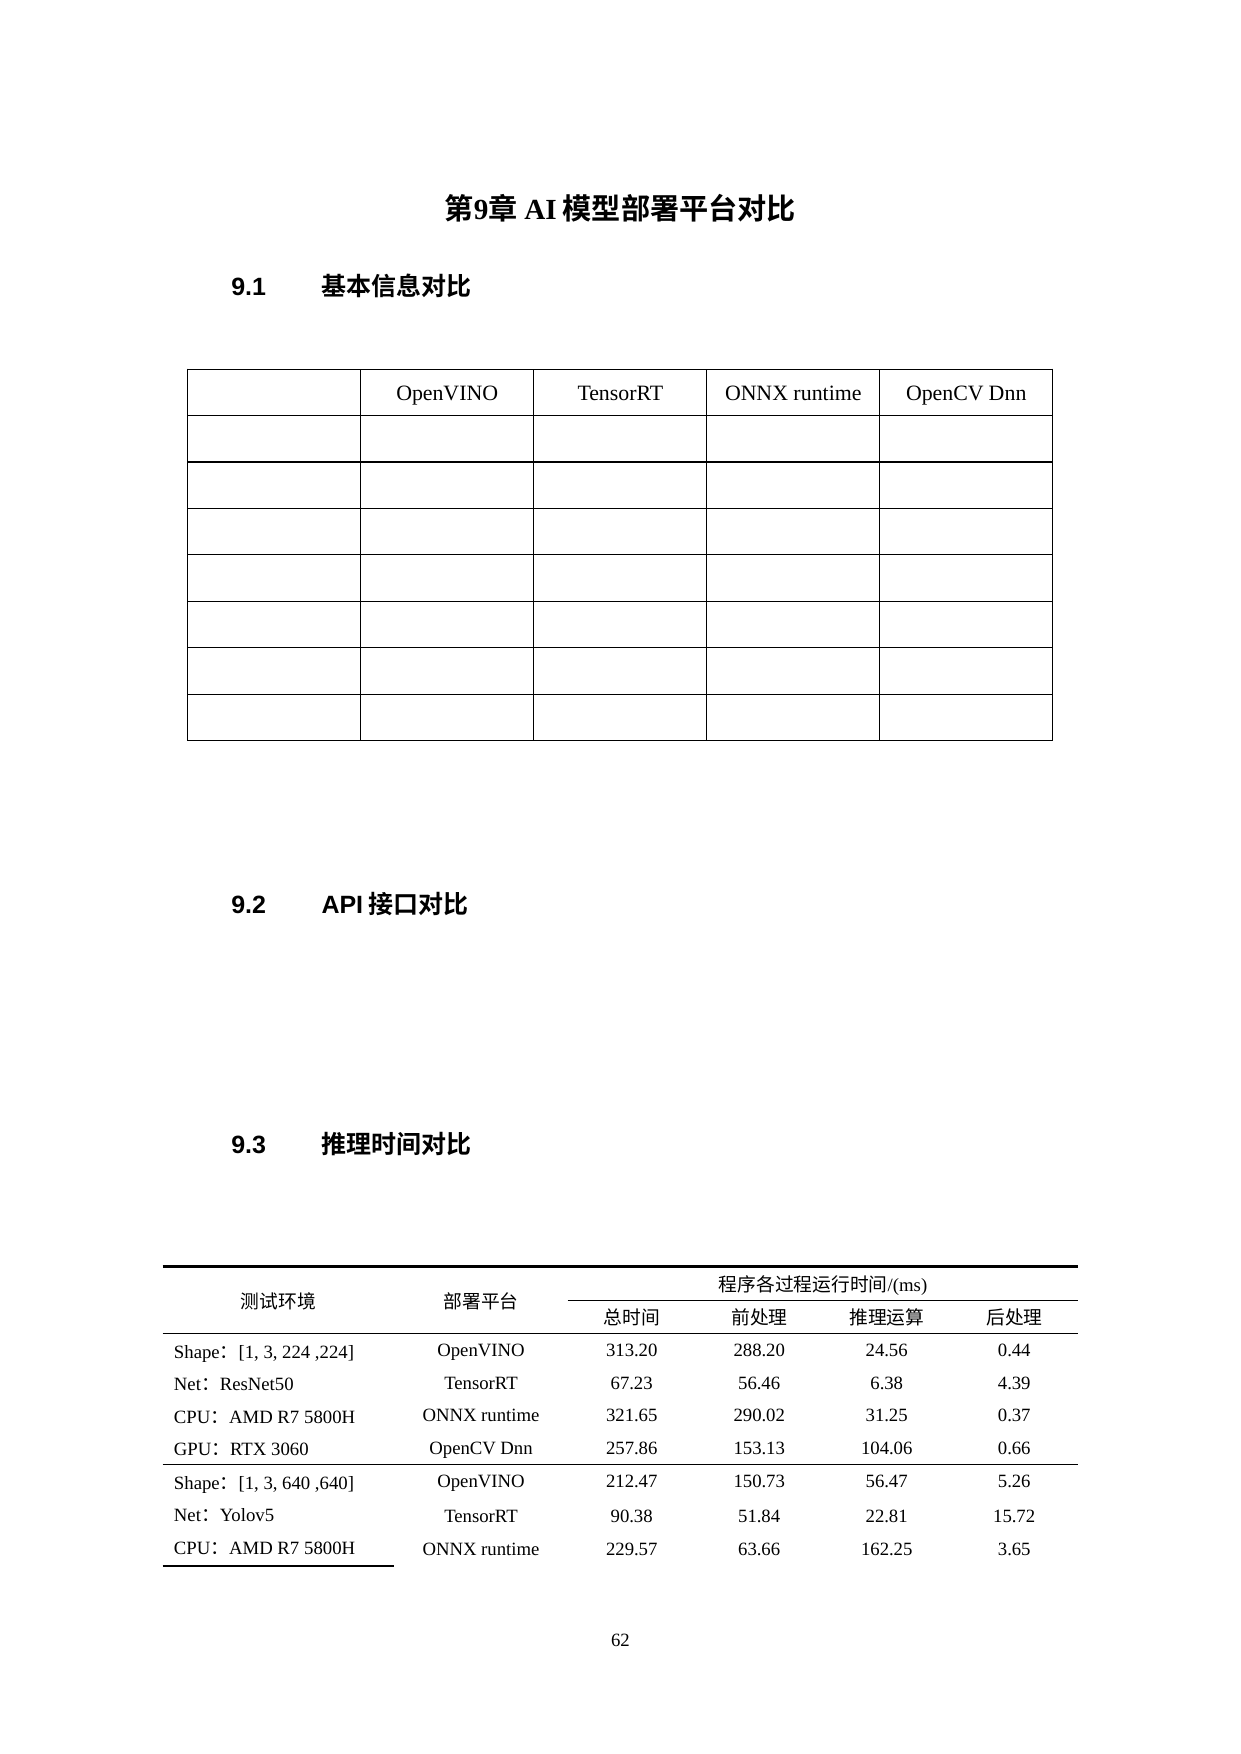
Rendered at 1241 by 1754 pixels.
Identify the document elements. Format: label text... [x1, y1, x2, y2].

table_cell 104.06 [823, 1431, 950, 1464]
table_cell 31.25 [823, 1399, 950, 1431]
table_cell [707, 648, 879, 694]
table_cell [188, 602, 360, 647]
table_cell 3.65 [950, 1532, 1078, 1564]
table_cell [188, 555, 360, 601]
table_cell Shape：[1, 3, 224 ,224] Net：ResNet50 CPU：AMD R7 5800H GPU：RTX 3060 [163, 1334, 394, 1464]
subtitle API接口对比 [187, 871, 1053, 936]
table_cell 4.39 [950, 1366, 1078, 1399]
table_cell [880, 416, 1052, 461]
table_cell [188, 463, 360, 508]
table_cell [361, 602, 533, 647]
table_cell 56.47 [823, 1465, 950, 1497]
table_cell [880, 509, 1052, 554]
table_cell [361, 463, 533, 508]
table_cell TensorRT [394, 1366, 568, 1399]
table_cell 290.02 [695, 1399, 823, 1431]
table_cell 212.47 [568, 1465, 695, 1497]
table_header 程序各过程运行时间/(ms) [568, 1268, 1078, 1300]
table_cell 321.65 [568, 1399, 695, 1431]
table_cell 24.56 [823, 1334, 950, 1366]
table_header OpenVINO [361, 370, 533, 415]
subtitle AI模型部署平台对比 [187, 174, 1053, 239]
table_cell [880, 648, 1052, 694]
table_cell [361, 509, 533, 554]
table_cell [707, 509, 879, 554]
table_cell ONNX runtime [394, 1532, 568, 1564]
table_cell [188, 648, 360, 694]
table_cell 288.20 [695, 1334, 823, 1366]
table_cell [361, 648, 533, 694]
table_cell [707, 695, 879, 740]
table_cell 0.44 [950, 1334, 1078, 1366]
table_cell 150.73 [695, 1465, 823, 1497]
table_cell 总时间 [568, 1301, 695, 1333]
table_cell [188, 509, 360, 554]
table_cell 229.57 [568, 1532, 695, 1564]
table_cell [880, 602, 1052, 647]
table_cell 22.81 [823, 1498, 950, 1532]
table_cell 5.26 [950, 1465, 1078, 1497]
table_cell [880, 695, 1052, 740]
table_cell 153.13 [695, 1431, 823, 1464]
table_cell 后处理 [950, 1301, 1078, 1333]
table_cell 15.72 [950, 1498, 1078, 1532]
table_cell 前处理 [695, 1301, 823, 1333]
table_cell [534, 648, 706, 694]
table_cell OpenVINO [394, 1334, 568, 1366]
table_header ONNX runtime [707, 370, 879, 415]
subtitle 推理时间对比 [187, 1110, 1053, 1175]
table_cell 67.23 [568, 1366, 695, 1399]
table_cell 63.66 [695, 1532, 823, 1564]
table_cell 90.38 [568, 1498, 695, 1532]
table_header 部署平台 [394, 1268, 568, 1333]
table_cell [880, 555, 1052, 601]
table_cell [188, 416, 360, 461]
table_header TensorRT [534, 370, 706, 415]
table_cell 6.38 [823, 1366, 950, 1399]
table_header [188, 370, 360, 415]
table_cell 0.66 [950, 1431, 1078, 1464]
table_cell [707, 555, 879, 601]
table_cell 推理运算 [823, 1301, 950, 1333]
table_cell 257.86 [568, 1431, 695, 1464]
table_cell Shape：[1, 3, 640 ,640] Net：Yolov5 CPU：AMD R7 5800H GPU：RTX 3060 [163, 1465, 394, 1564]
table_cell [707, 416, 879, 461]
table_cell 162.25 [823, 1532, 950, 1564]
table_cell [534, 602, 706, 647]
table_header OpenCV Dnn [880, 370, 1052, 415]
table_cell [534, 509, 706, 554]
table_cell [361, 555, 533, 601]
table_cell [534, 695, 706, 740]
table_cell OpenCV Dnn [394, 1431, 568, 1464]
table_cell [880, 463, 1052, 508]
table_cell [361, 695, 533, 740]
table_cell 56.46 [695, 1366, 823, 1399]
table_cell [534, 463, 706, 508]
table_cell 51.84 [695, 1498, 823, 1532]
table_cell [534, 416, 706, 461]
table_cell 0.37 [950, 1399, 1078, 1431]
table_cell [707, 602, 879, 647]
table_cell [707, 463, 879, 508]
table_cell [188, 695, 360, 740]
subtitle 基本信息对比 [187, 252, 1053, 317]
table_cell [534, 555, 706, 601]
table_cell ONNX runtime [394, 1399, 568, 1431]
table_header 测试环境 [163, 1268, 394, 1333]
table_cell [361, 416, 533, 461]
table_cell 313.20 [568, 1334, 695, 1366]
table_cell TensorRT [394, 1498, 568, 1532]
table_cell OpenVINO [394, 1465, 568, 1497]
